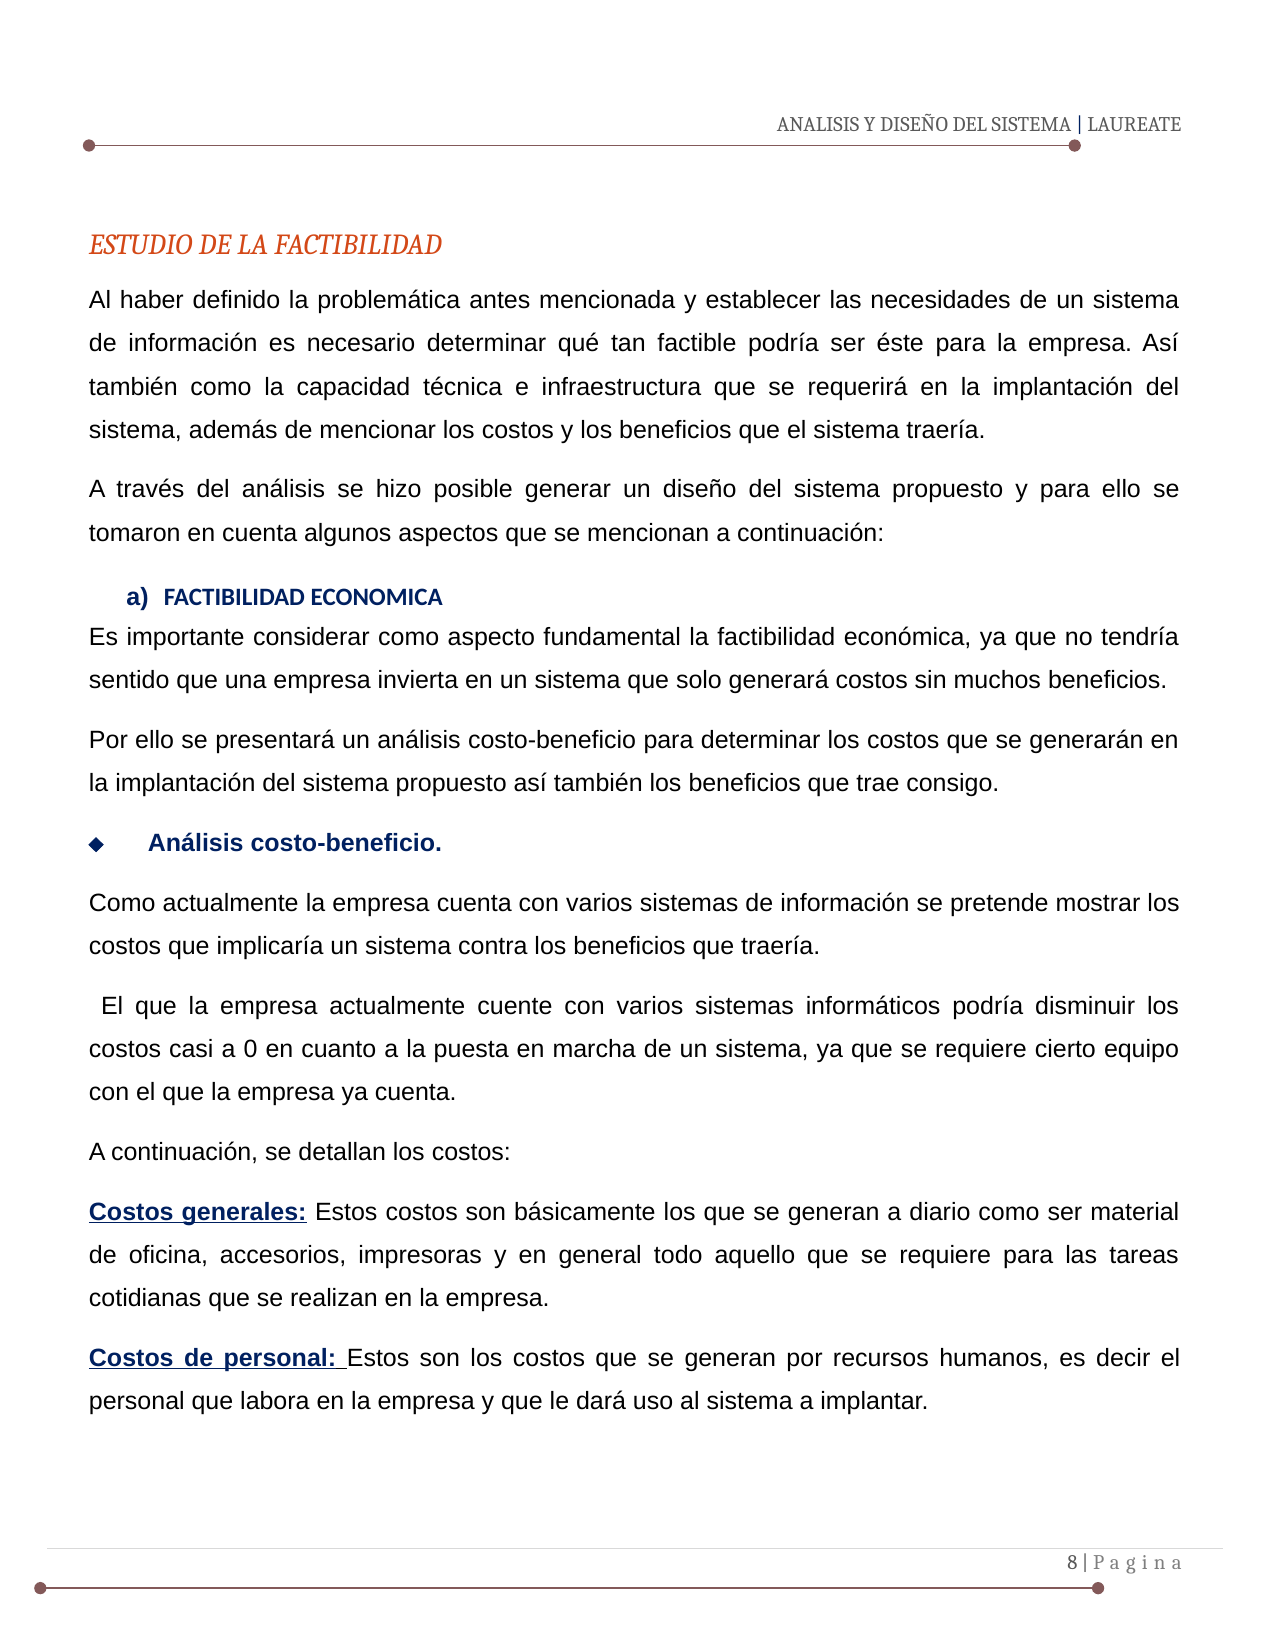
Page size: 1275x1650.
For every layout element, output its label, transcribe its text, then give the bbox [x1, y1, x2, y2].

text ESTUDIO DE LA FACTIBILIDAD [89, 228, 1181, 262]
list Análisis costo-beneficio. [89, 828, 1181, 857]
text Costos de personal: Estos son los costos que se generan por recursos humanos, es decir el personal que labora en la empresa y que le dará uso al sistema a implantar. [89, 1343, 1181, 1415]
text Como actualmente la empresa cuenta con varios sistemas de información se pretende mostrar los costos que implicaría un sistema contra los beneficios que traería. [89, 888, 1181, 960]
text Es importante considerar como aspecto fundamental la factibilidad económica, ya que no tendría sentido que una empresa invierta en un sistema que solo generará costos sin muchos beneficios. [89, 622, 1181, 694]
text El que la empresa actualmente cuente con varios sistemas informáticos podría disminuir los costos casi a 0 en cuanto a la puesta en marcha de un sistema, ya que se requiere cierto equipo con el que la empresa ya cuenta. [89, 991, 1181, 1106]
text Costos generales: Estos costos son básicamente los que se generan a diario como ser material de oficina, accesorios, impresoras y en general todo aquello que se requiere para las tareas cotidianas que se realizan en la empresa. [89, 1197, 1181, 1312]
subtitle FACTIBILIDAD ECONOMICA [126, 582, 1181, 612]
text A continuación, se detallan los costos: [89, 1137, 1181, 1166]
text Por ello se presentará un análisis costo-beneficio para determinar los costos que se generarán en la implantación del sistema propuesto así también los beneficios que trae consigo. [89, 725, 1181, 797]
text Al haber definido la problemática antes mencionada y establecer las necesidades de un sistema de información es necesario determinar qué tan factible podría ser éste para la empresa. Así también como la capacidad técnica e infraestructura que se requerirá en la implantación del sistema, además de mencionar los costos y los beneficios que el sistema traería. [89, 285, 1181, 443]
text A través del análisis se hizo posible generar un diseño del sistema propuesto y para ello se tomaron en cuenta algunos aspectos que se mencionan a continuación: [89, 474, 1181, 546]
